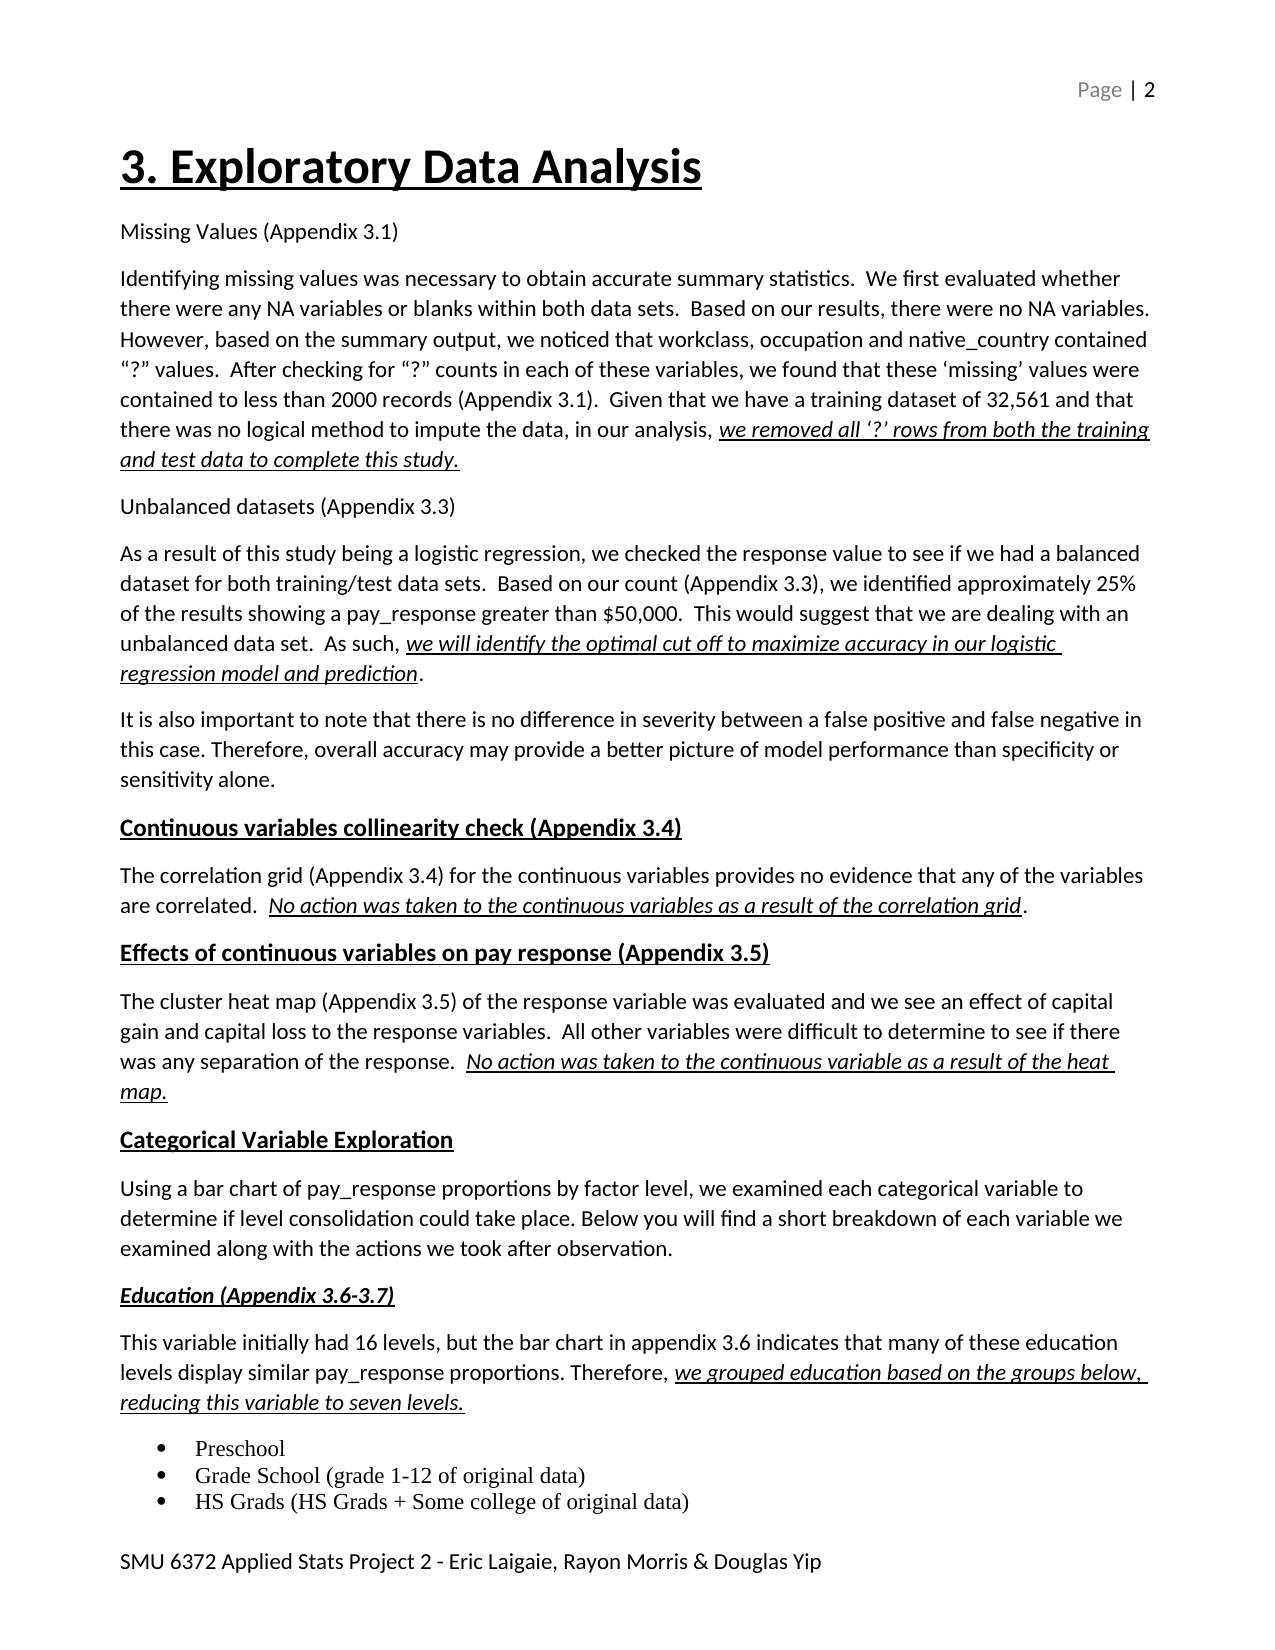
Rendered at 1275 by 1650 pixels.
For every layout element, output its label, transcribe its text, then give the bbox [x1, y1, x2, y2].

text Identifying missing values was necessary to obtain accurate summary statistics. We first evaluated whether there were any NA variables or blanks within both data sets. Based on our results, there were no NA variables. However, based on the summary output, we noticed that workclass, occupation and native_country contained “?” values. After checking for “?” counts in each of these variables, we found that these ‘missing’ values were contained to less than 2000 records (Appendix 3.1). Given that we have a training dataset of 32,561 and that there was no logical method to impute the data, in our analysis, we removed all ‘?’ rows from both the training and test data to complete this study. [120, 264, 1155, 474]
text As a result of this study being a logistic regression, we checked the response value to see if we had a balanced dataset for both training/test data sets. Based on our count (Appendix 3.3), we identified approximately 25% of the results showing a pay_response greater than $50,000. This would suggest that we are dealing with an unbalanced data set. As such, we will identify the optimal cut off to maximize accuracy in our logistic regression model and prediction. [120, 539, 1155, 687]
text Continuous variables collinearity check (Appendix 3.4) [120, 812, 1155, 842]
text Education (Appendix 3.6-3.7) [120, 1281, 1155, 1309]
text Effects of continuous variables on pay response (Appendix 3.5) [120, 938, 1155, 968]
text This variable initially had 16 levels, but the bar chart in appendix 3.6 indicates that many of these education levels display similar pay_response proportions. Therefore, we grouped education based on the groups below, reducing this variable to seven levels. [120, 1328, 1155, 1417]
list HS Grads (HS Grads + Some college of original data) [157, 1488, 1155, 1514]
text Categorical Variable Exploration [120, 1124, 1155, 1155]
list Preschool [157, 1435, 1155, 1462]
text It is also important to note that there is no difference in severity between a false positive and false negative in this case. Therefore, overall accuracy may provide a better picture of model performance than specificity or sensitivity alone. [120, 706, 1155, 793]
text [120, 135, 1155, 196]
list Grade School (grade 1-12 of original data) [157, 1462, 1155, 1488]
text Using a bar chart of pay_response proportions by factor level, we examined each categorical variable to determine if level consolidation could take place. Below you will find a short breakdown of each variable we examined along with the actions we took after observation. [120, 1174, 1155, 1262]
text The cluster heat map (Appendix 3.5) of the response variable was evaluated and we see an effect of capital gain and capital loss to the response variables. All other variables were difficult to determine to see if there was any separation of the response. No action was taken to the continuous variable as a result of the heat map. [120, 987, 1155, 1106]
text The correlation grid (Appendix 3.4) for the continuous variables provides no evidence that any of the variables are correlated. No action was taken to the continuous variables as a result of the correlation grid. [120, 861, 1155, 919]
